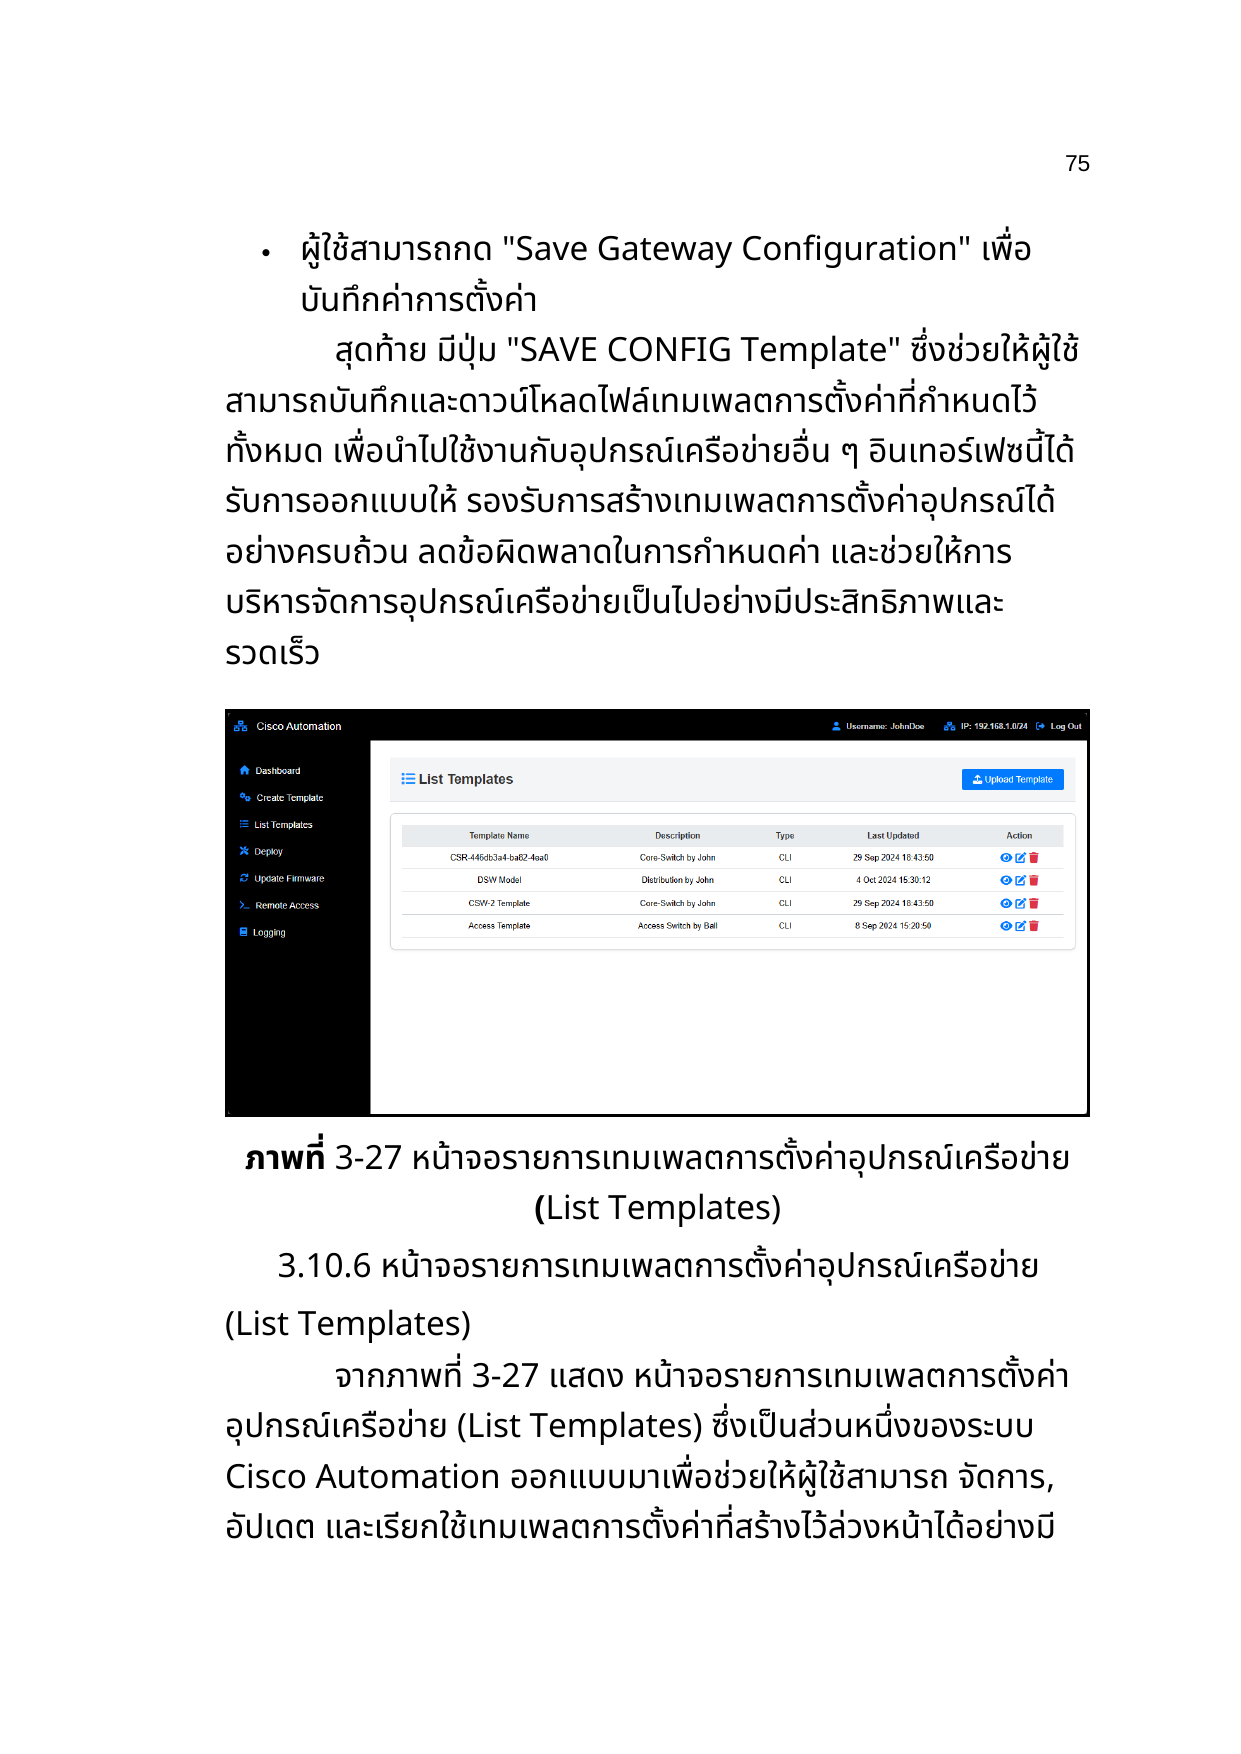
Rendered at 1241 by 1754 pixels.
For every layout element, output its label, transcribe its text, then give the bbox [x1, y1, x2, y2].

text สุดท้าย มีปุ่ม "SAVE CONFIG Template" ซึ่งช่วยให้ผู้ใช้สามารถบันทึกและดาวน์โหลดไฟล์เทมเพลตการตั้งค่าที่กำหนดไว้ทั้งหมด เพื่อนำไปใช้งานกับอุปกรณ์เครือข่ายอื่น ๆ อินเทอร์เฟซนี้ได้รับการออกแบบให้ รองรับการสร้างเทมเพลตการตั้งค่าอุปกรณ์ได้อย่างครบถ้วน ลดข้อผิดพลาดในการกำหนดค่า และช่วยให้การบริหารจัดการอุปกรณ์เครือข่ายเป็นไปอย่างมีประสิทธิภาพและรวดเร็ว [225, 326, 1090, 679]
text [225, 1352, 1090, 1554]
picture [228, 713, 1087, 1114]
text ภาพที่ 3-27 หน้าจอรายการเทมเพลตการตั้งค่าอุปกรณ์เครือข่าย (List Templates) [225, 1133, 1090, 1229]
subtitle หน้าจอรายการเทมเพลตการตั้งค่าอุปกรณ์เครือข่าย (List Templates) [225, 1242, 1090, 1345]
list ผู้ใช้สามารถกด "Save Gateway Configuration" เพื่อบันทึกค่าการตั้งค่า [262, 225, 1090, 326]
